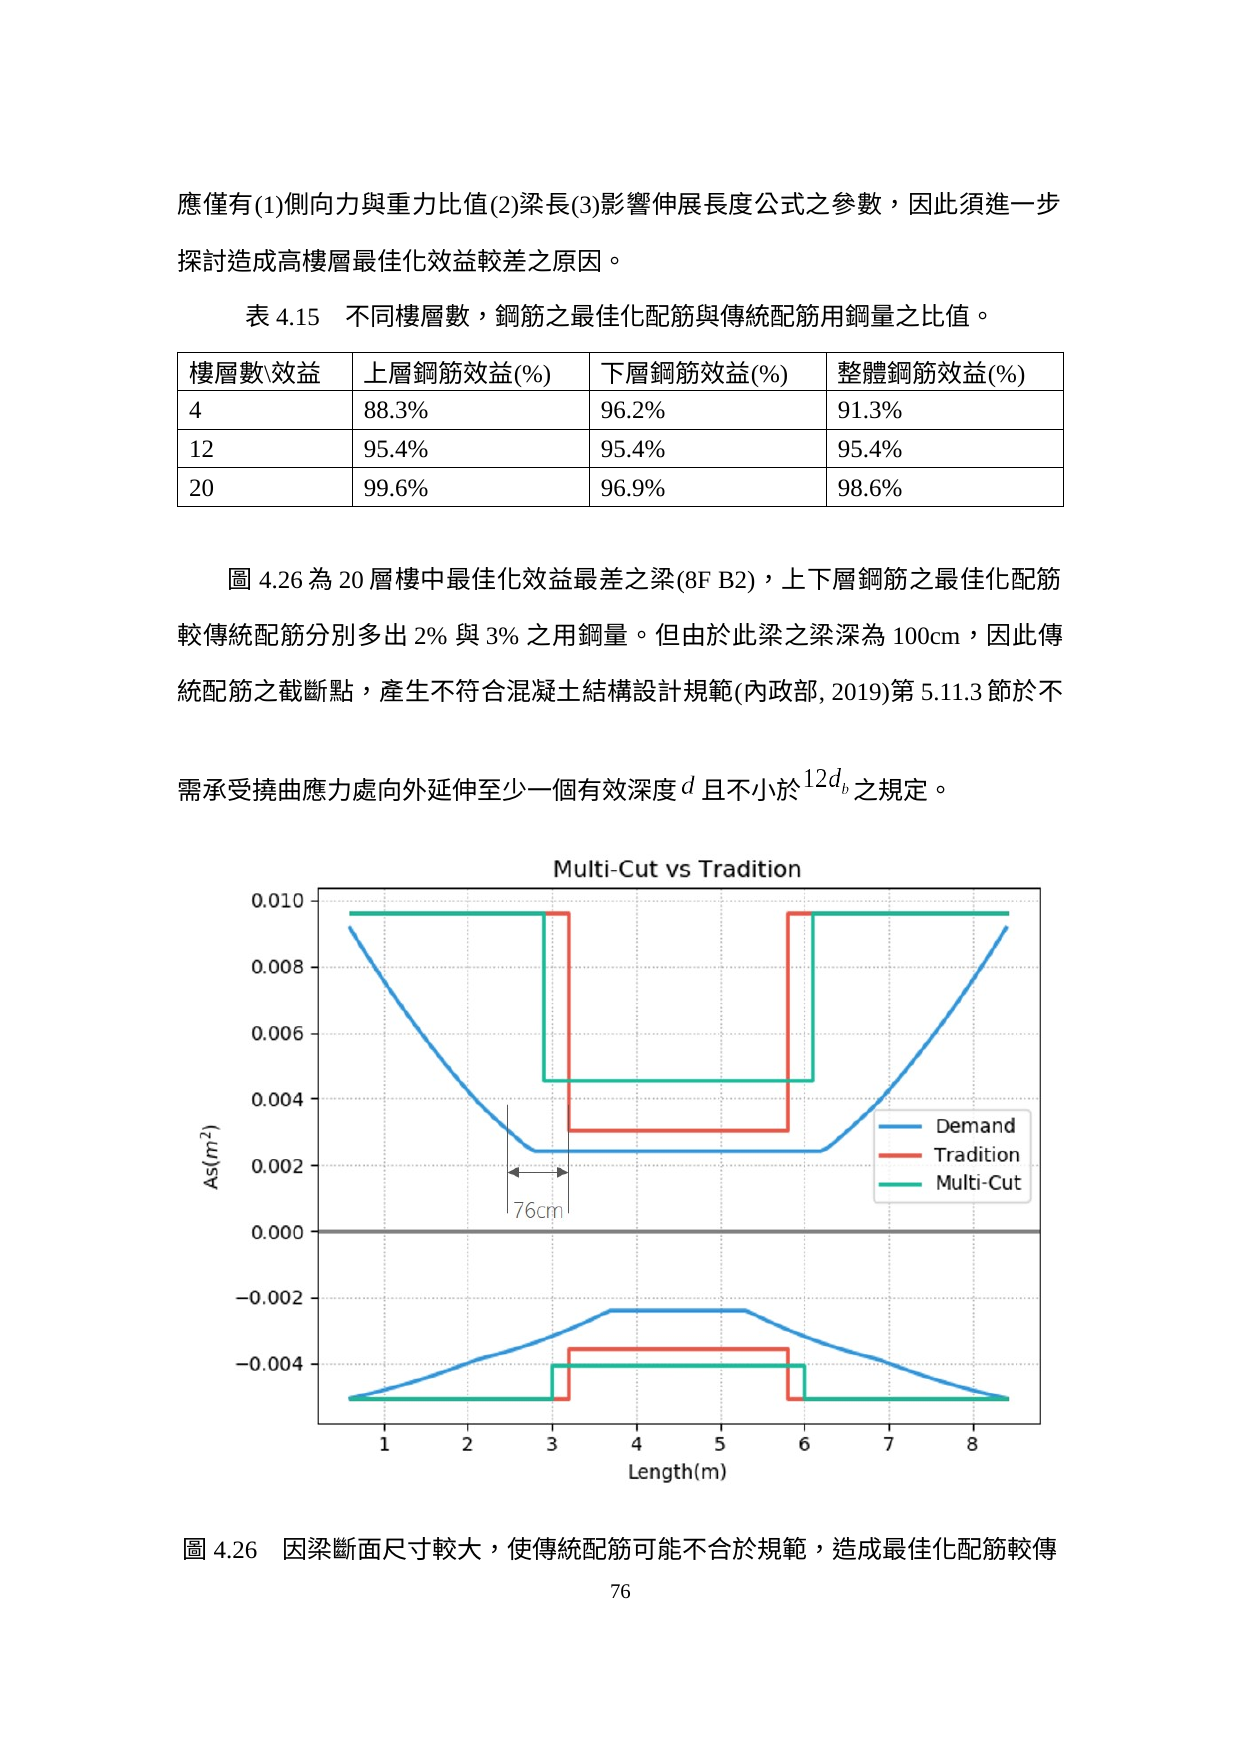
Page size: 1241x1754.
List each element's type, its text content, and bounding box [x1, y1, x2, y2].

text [177, 184, 1063, 278]
table_header 樓層數\效益 [178, 353, 352, 390]
table_cell 96.2% [590, 391, 826, 429]
table_header 下層鋼筋效益(%) [590, 353, 826, 390]
table_cell 88.3% [353, 391, 589, 429]
table_header 整體鋼筋效益(%) [827, 353, 1063, 390]
table_cell 95.4% [827, 430, 1063, 467]
table_cell 95.4% [353, 430, 589, 467]
picture [177, 839, 1063, 1503]
table_header 上層鋼筋效益(%) [353, 353, 589, 390]
table_cell 95.4% [590, 430, 826, 467]
table_cell 99.6% [353, 468, 589, 506]
table_cell 91.3% [827, 391, 1063, 429]
table_cell 4 [178, 391, 352, 429]
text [177, 1529, 1063, 1566]
table_cell 20 [178, 468, 352, 506]
table_cell 98.6% [827, 468, 1063, 506]
table_cell 96.9% [590, 468, 826, 506]
table_cell 12 [178, 430, 352, 467]
